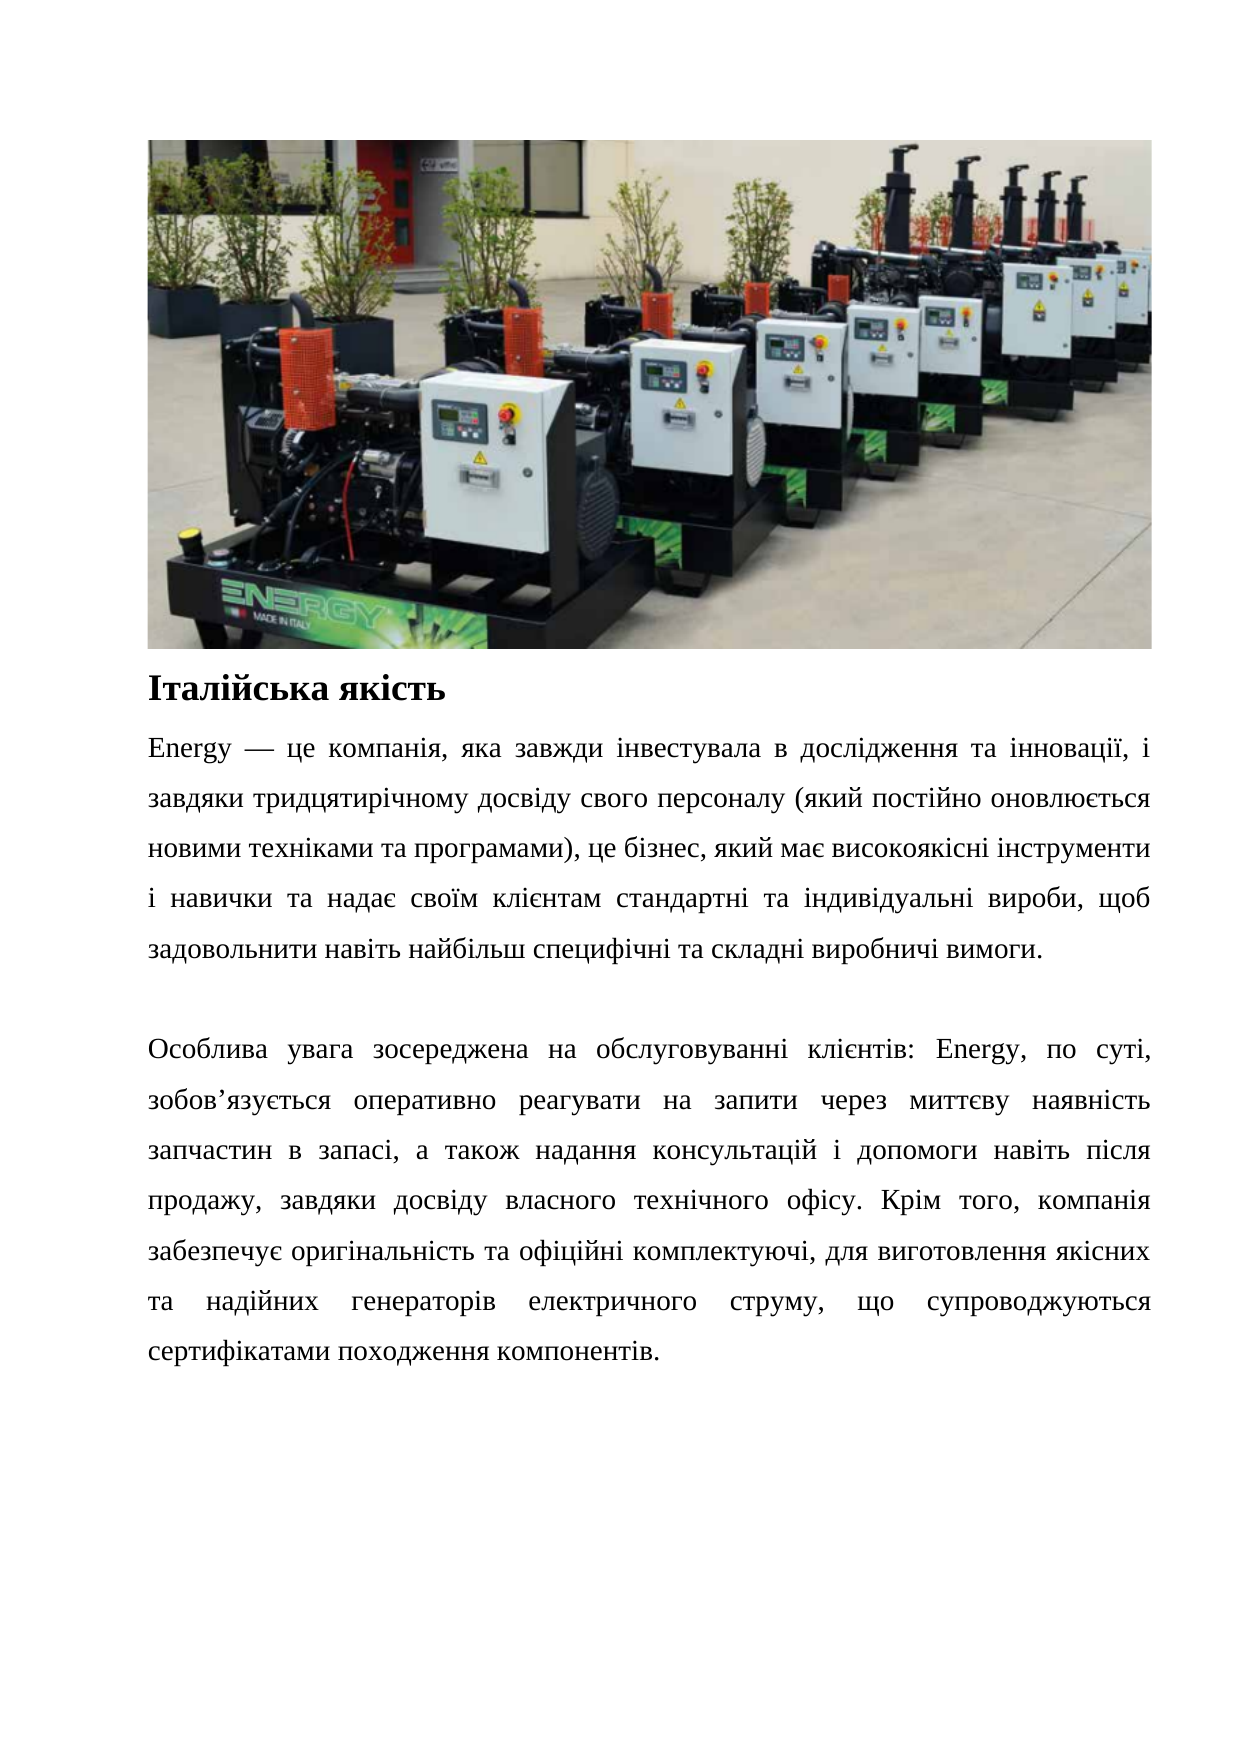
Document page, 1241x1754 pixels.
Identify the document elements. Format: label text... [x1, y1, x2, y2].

picture [147, 140, 1152, 649]
text Energy — це компанія, яка завжди інвестувала в дослідження та інновації, і завдяки тридцятирічному досвіду свого персоналу (який постійно оновлюється новими техніками та програмами), це бізнес, який має високоякісні інструменти [148, 730, 1152, 864]
text Італійська якість [148, 665, 1152, 708]
text Особлива увага зосереджена на обслуговуванні клієнтів: Energy, по суті, зобов’язується оперативно реагувати на запити через миттєву наявність запчастин в запасі, а також надання консультацій і допомоги навіть після продажу, завдяки досвіду власного технічного офісу. Крім того, компанія забезпечує оригінальність та офіційні комплектуючі, для виготовлення якісних та надійних генераторів електричного струму, що супроводжуються сертифікатами походження компонентів. [148, 1032, 1152, 1367]
text і навички та надає своїм клієнтам стандартні та індивідуальні вироби, щоб задовольнити навіть найбільш специфічні та складні виробничі вимоги. [148, 881, 1152, 964]
